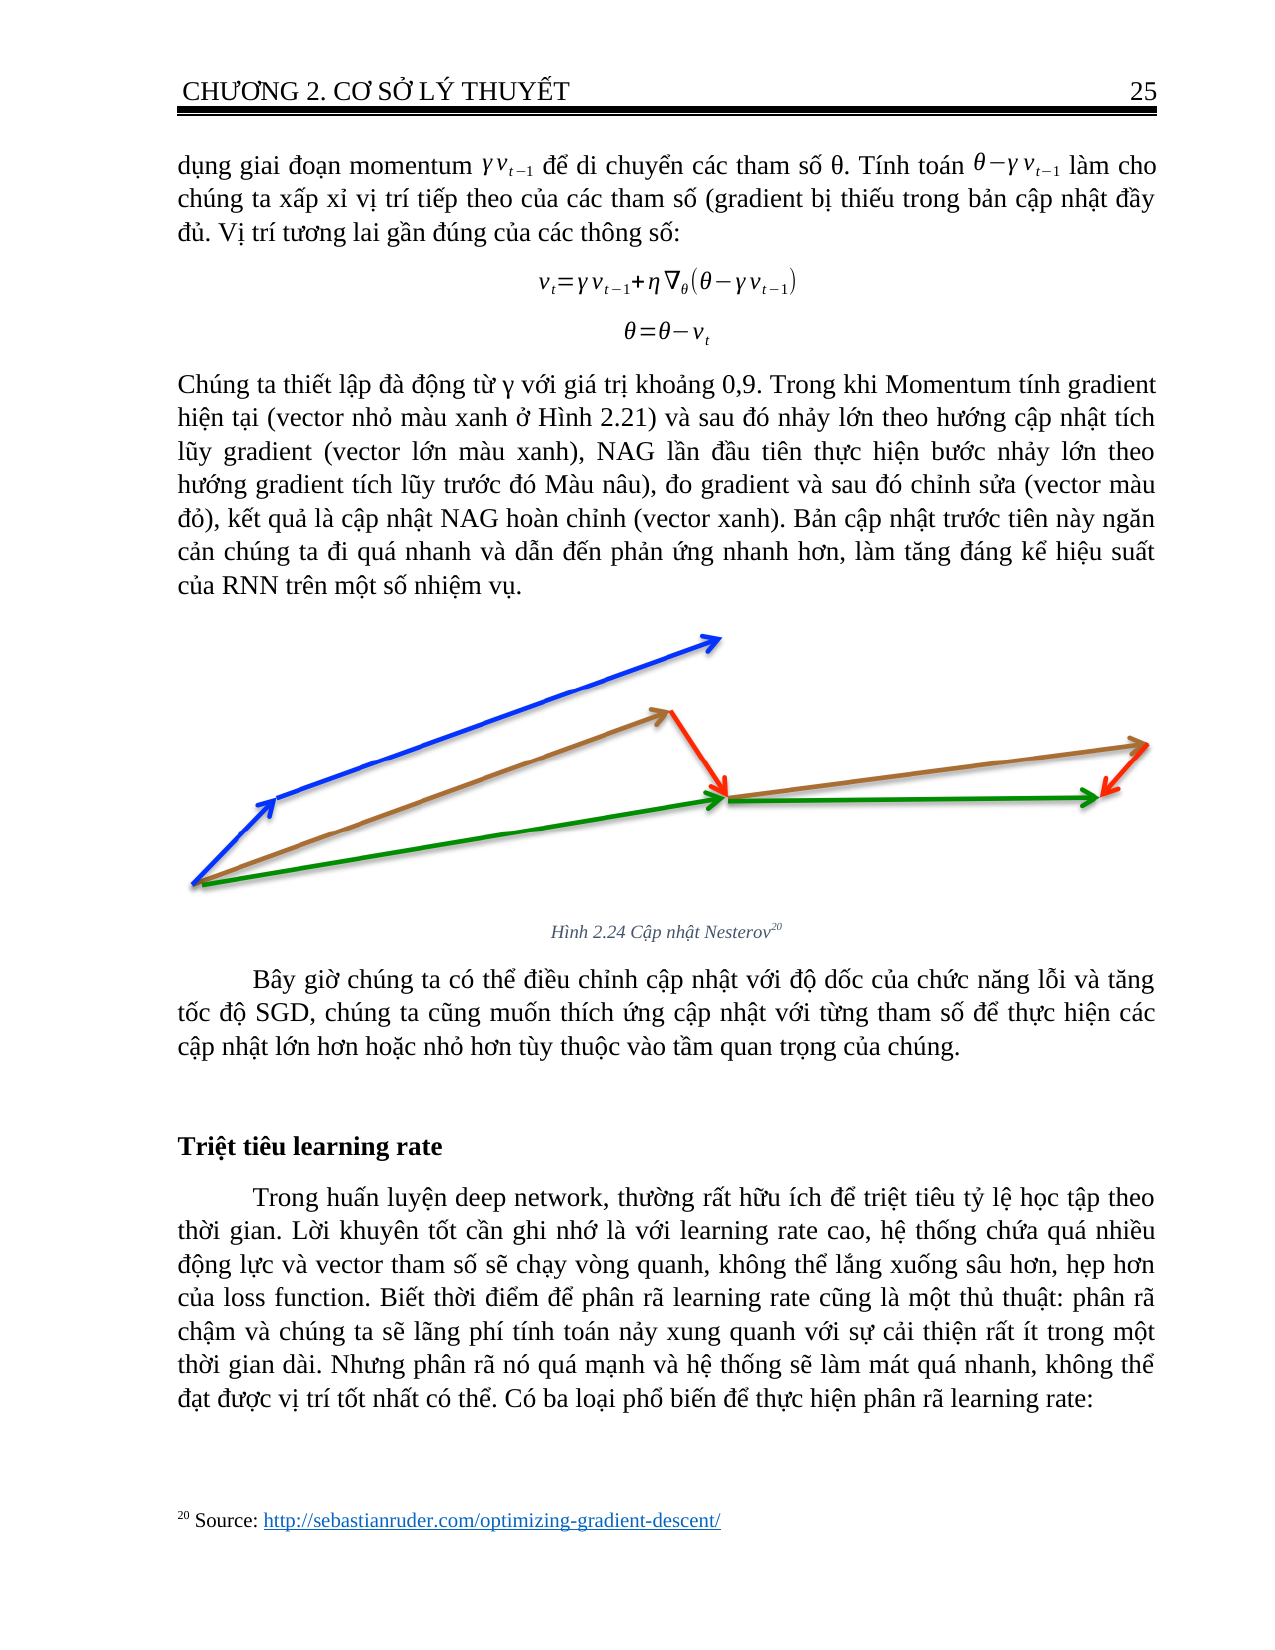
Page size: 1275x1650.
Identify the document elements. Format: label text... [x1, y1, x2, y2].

text Trong huấn luyện deep network, thường rất hữu ích để triệt tiêu tỷ lệ học tập theo thời gian. Lời khuyên tốt cần ghi nhớ là với learning rate cao, hệ thống chứa quá nhiều động lực và vector tham số sẽ chạy vòng quanh, không thể lắng xuống sâu hơn, hẹp hơn của loss function. Biết thời điểm để phân rã learning rate cũng là một thủ thuật: phân rã chậm và chúng ta sẽ lãng phí tính toán nảy xung quanh với sự cải thiện rất ít trong một thời gian dài. Nhưng phân rã nó quá mạnh và hệ thống sẽ làm mát quá nhanh, không thể đạt được vị trí tốt nhất có thể. Có ba loại phổ biến để thực hiện phân rã learning rate: [177, 1181, 1157, 1413]
picture [177, 619, 1157, 902]
text Triệt tiêu learning rate [177, 1130, 1157, 1162]
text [177, 149, 1157, 247]
text Bây giờ chúng ta có thể điều chỉnh cập nhật với độ dốc của chức năng lỗi và tăng tốc độ SGD, chúng ta cũng muốn thích ứng cập nhật với từng tham số để thực hiện các cập nhật lớn hơn hoặc nhỏ hơn tùy thuộc vào tầm quan trọng của chúng. [177, 963, 1157, 1061]
text Chúng ta thiết lập đà động từ γ với giá trị khoảng 0,9. Trong khi Momentum tính gradient hiện tại (vector nhỏ màu xanh ở Hình 2.21) và sau đó nhảy lớn theo hướng cập nhật tích lũy gradient (vector lớn màu xanh), NAG lần đầu tiên thực hiện bước nhảy lớn theo hướng gradient tích lũy trước đó Màu nâu), đo gradient và sau đó chỉnh sửa (vector màu đỏ), kết quả là cập nhật NAG hoàn chỉnh (vector xanh). Bản cập nhật trước tiên này ngăn cản chúng ta đi quá nhanh và dẫn đến phản ứng nhanh hơn, làm tăng đáng kể hiệu suất của RNN trên một số nhiệm vụ. [177, 368, 1157, 600]
